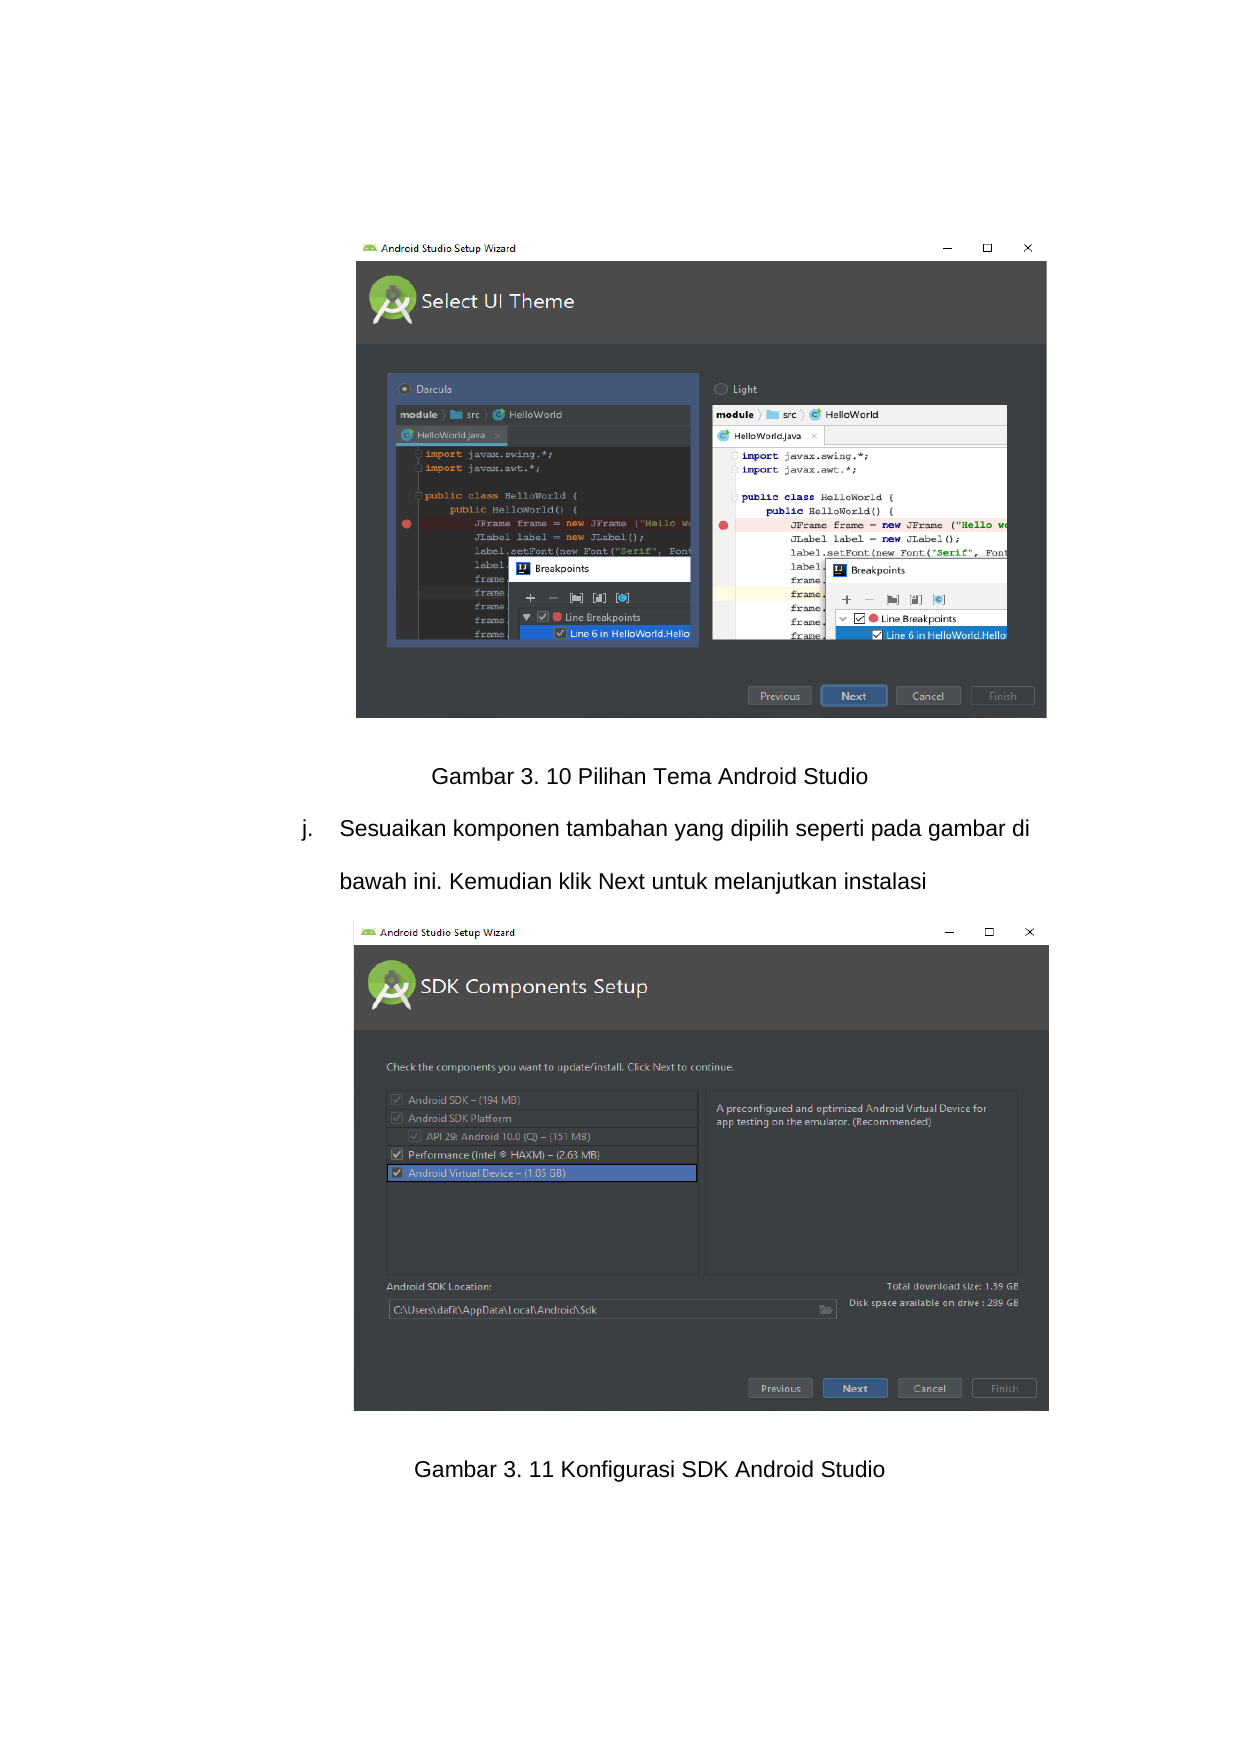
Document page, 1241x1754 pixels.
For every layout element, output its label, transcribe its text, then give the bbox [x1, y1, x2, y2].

list Sesuaikan komponen tambahan yang dipilih seperti pada gambar di bawah ini. Kemudian klik Next untuk melanjutkan instalasi [302, 815, 1063, 894]
picture [353, 920, 1049, 1411]
text Gambar 3. 10 Pilihan Tema Android Studio [236, 763, 1063, 789]
text Gambar 3. 11 Konfigurasi SDK Android Studio [236, 1456, 1063, 1482]
picture [356, 236, 1047, 718]
